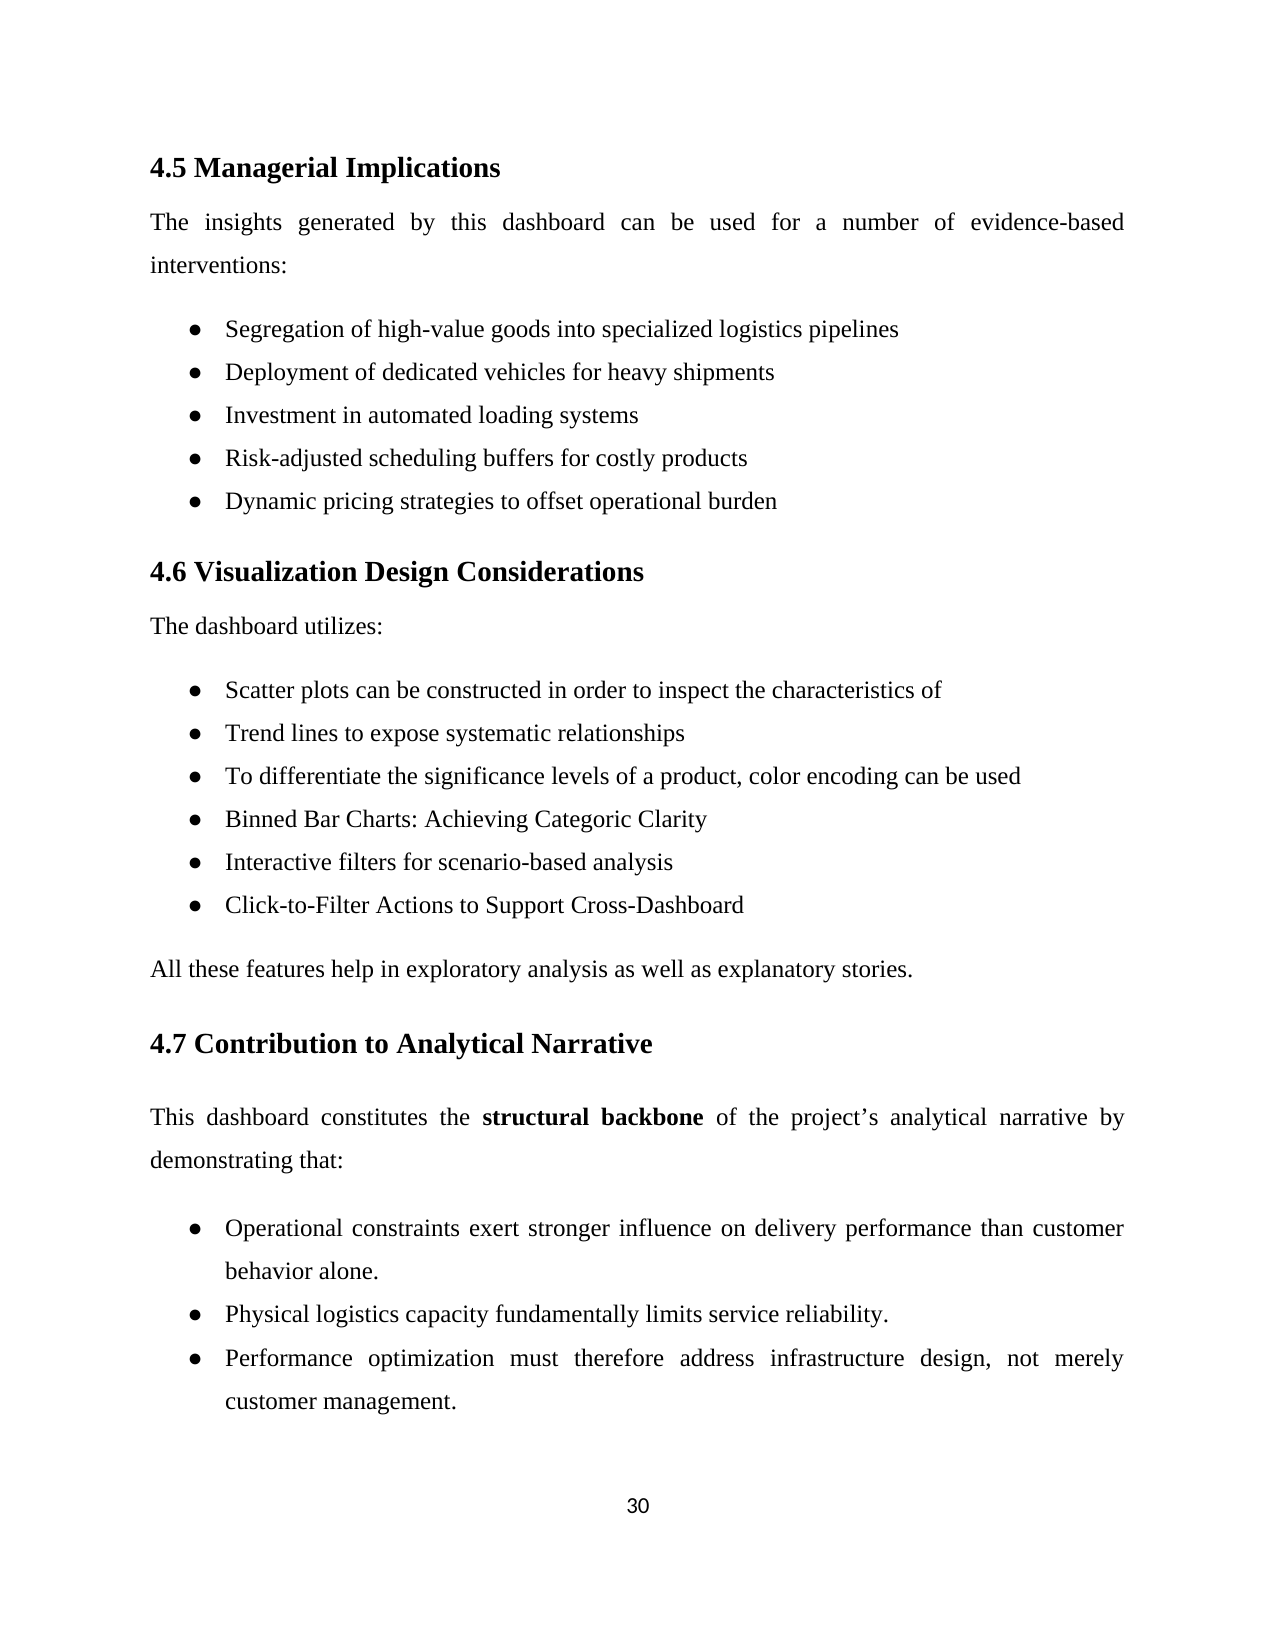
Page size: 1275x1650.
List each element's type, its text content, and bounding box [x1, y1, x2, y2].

list Risk-adjusted scheduling buffers for costly products [187, 443, 1125, 472]
subtitle 4.7 Contribution to Analytical Narrative [150, 1027, 1125, 1060]
list Click-to-Filter Actions to Support Cross-Dashboard [187, 890, 1125, 919]
text The dashboard utilizes: [150, 611, 1125, 639]
text The insights generated by this dashboard can be used for a number of evidence-based interventions: [150, 207, 1125, 278]
list Trend lines to expose systematic relationships [187, 718, 1125, 747]
list Performance optimization must therefore address infrastructure design, not merely customer management. [187, 1343, 1125, 1414]
list Operational constraints exert stronger influence on delivery performance than customer behavior alone. [187, 1213, 1125, 1285]
list Physical logistics capacity fundamentally limits service reliability. [187, 1299, 1125, 1328]
text This dashboard constitutes the structural backbone of the project’s analytical narrative by demonstrating that: [150, 1102, 1125, 1174]
list Deployment of dedicated vehicles for heavy shipments [187, 357, 1125, 386]
list Investment in automated loading systems [187, 400, 1125, 429]
text All these features help in exploratory analysis as well as explanatory stories. [150, 954, 1125, 983]
subtitle 4.6 Visualization Design Considerations [150, 554, 1125, 588]
list To differentiate the significance levels of a product, color encoding can be used [187, 761, 1125, 790]
subtitle 4.5 Managerial Implications [150, 150, 1125, 183]
list Binned Bar Charts: Achieving Categoric Clarity [187, 804, 1125, 833]
list Dynamic pricing strategies to offset operational burden [187, 486, 1125, 515]
list Segregation of high-value goods into specialized logistics pipelines [187, 314, 1125, 342]
list Interactive filters for scenario-based analysis [187, 847, 1125, 876]
list Scatter plots can be constructed in order to inspect the characteristics of [187, 675, 1125, 703]
